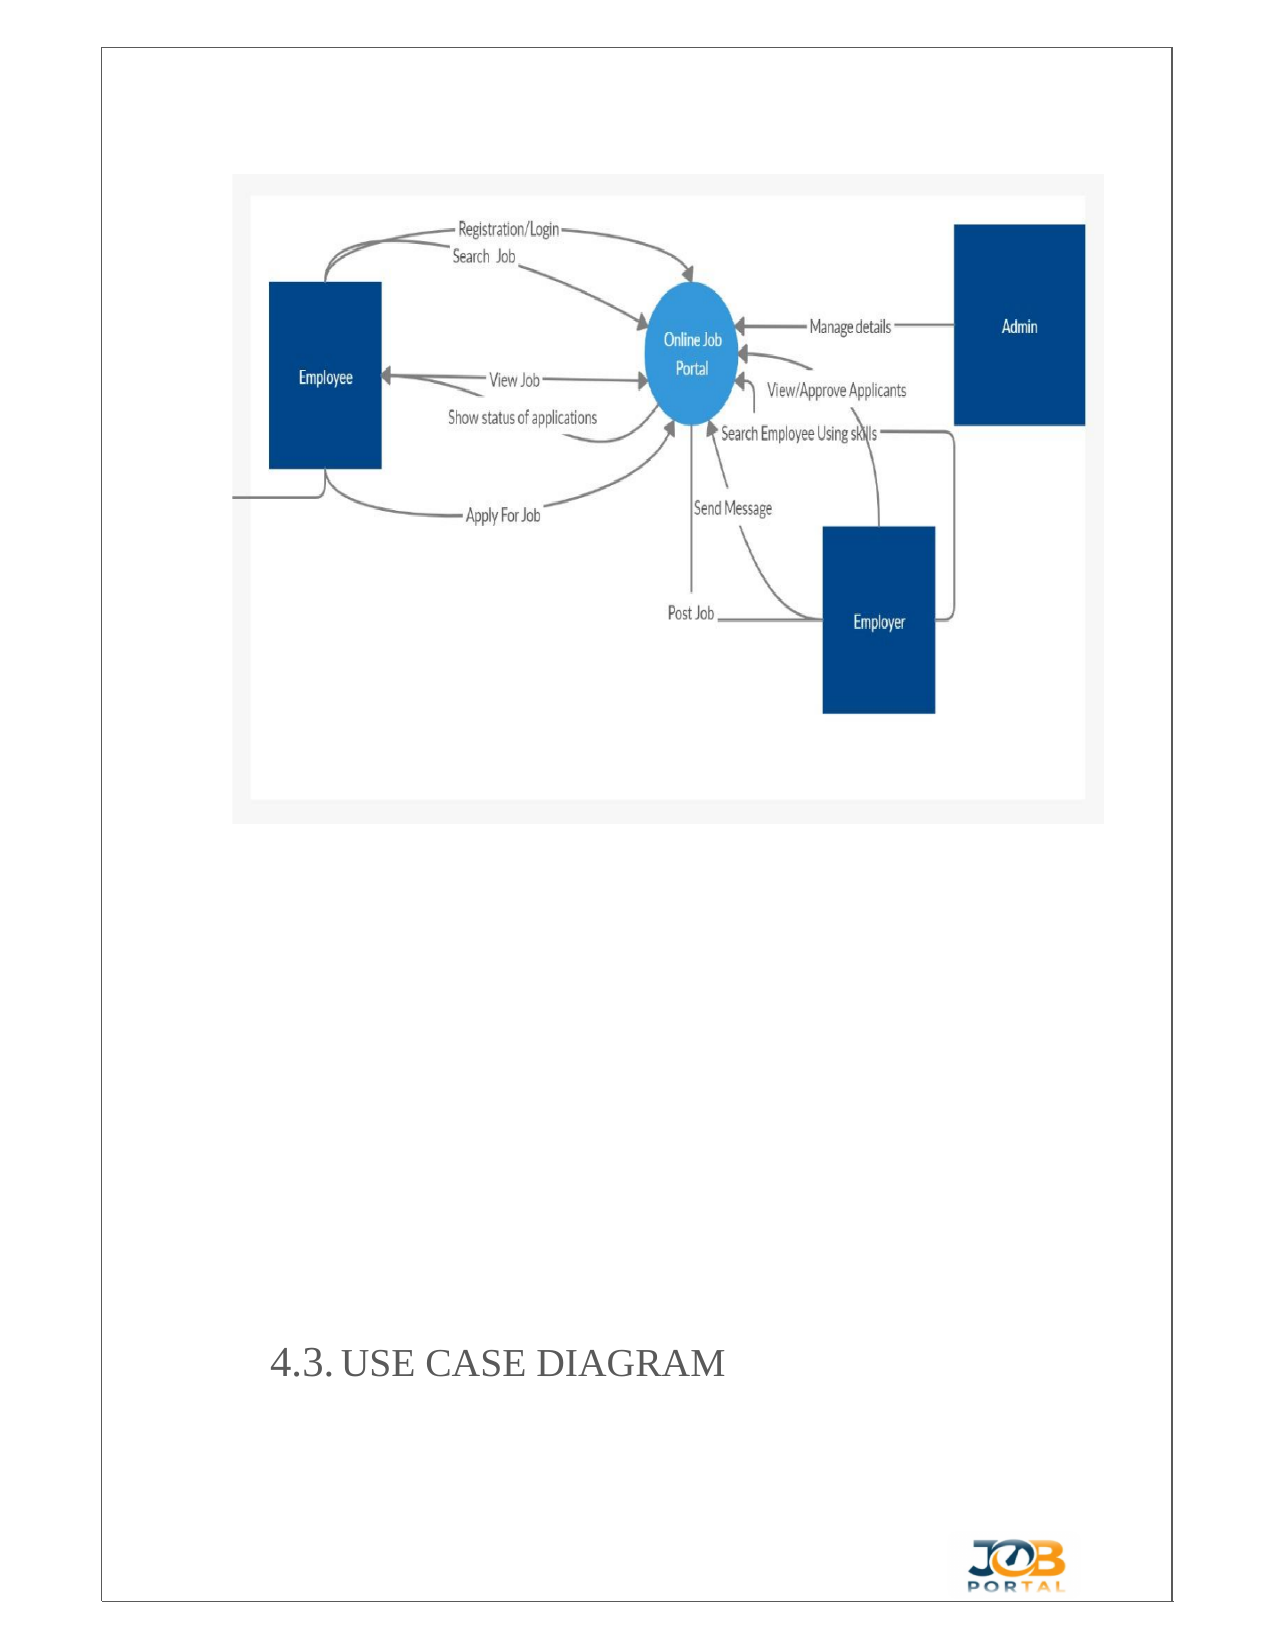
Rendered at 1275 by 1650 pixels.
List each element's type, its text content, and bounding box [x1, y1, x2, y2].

list USE CASE DIAGRAM [270, 1337, 1089, 1386]
picture [963, 1547, 1065, 1583]
picture [232, 174, 1107, 824]
